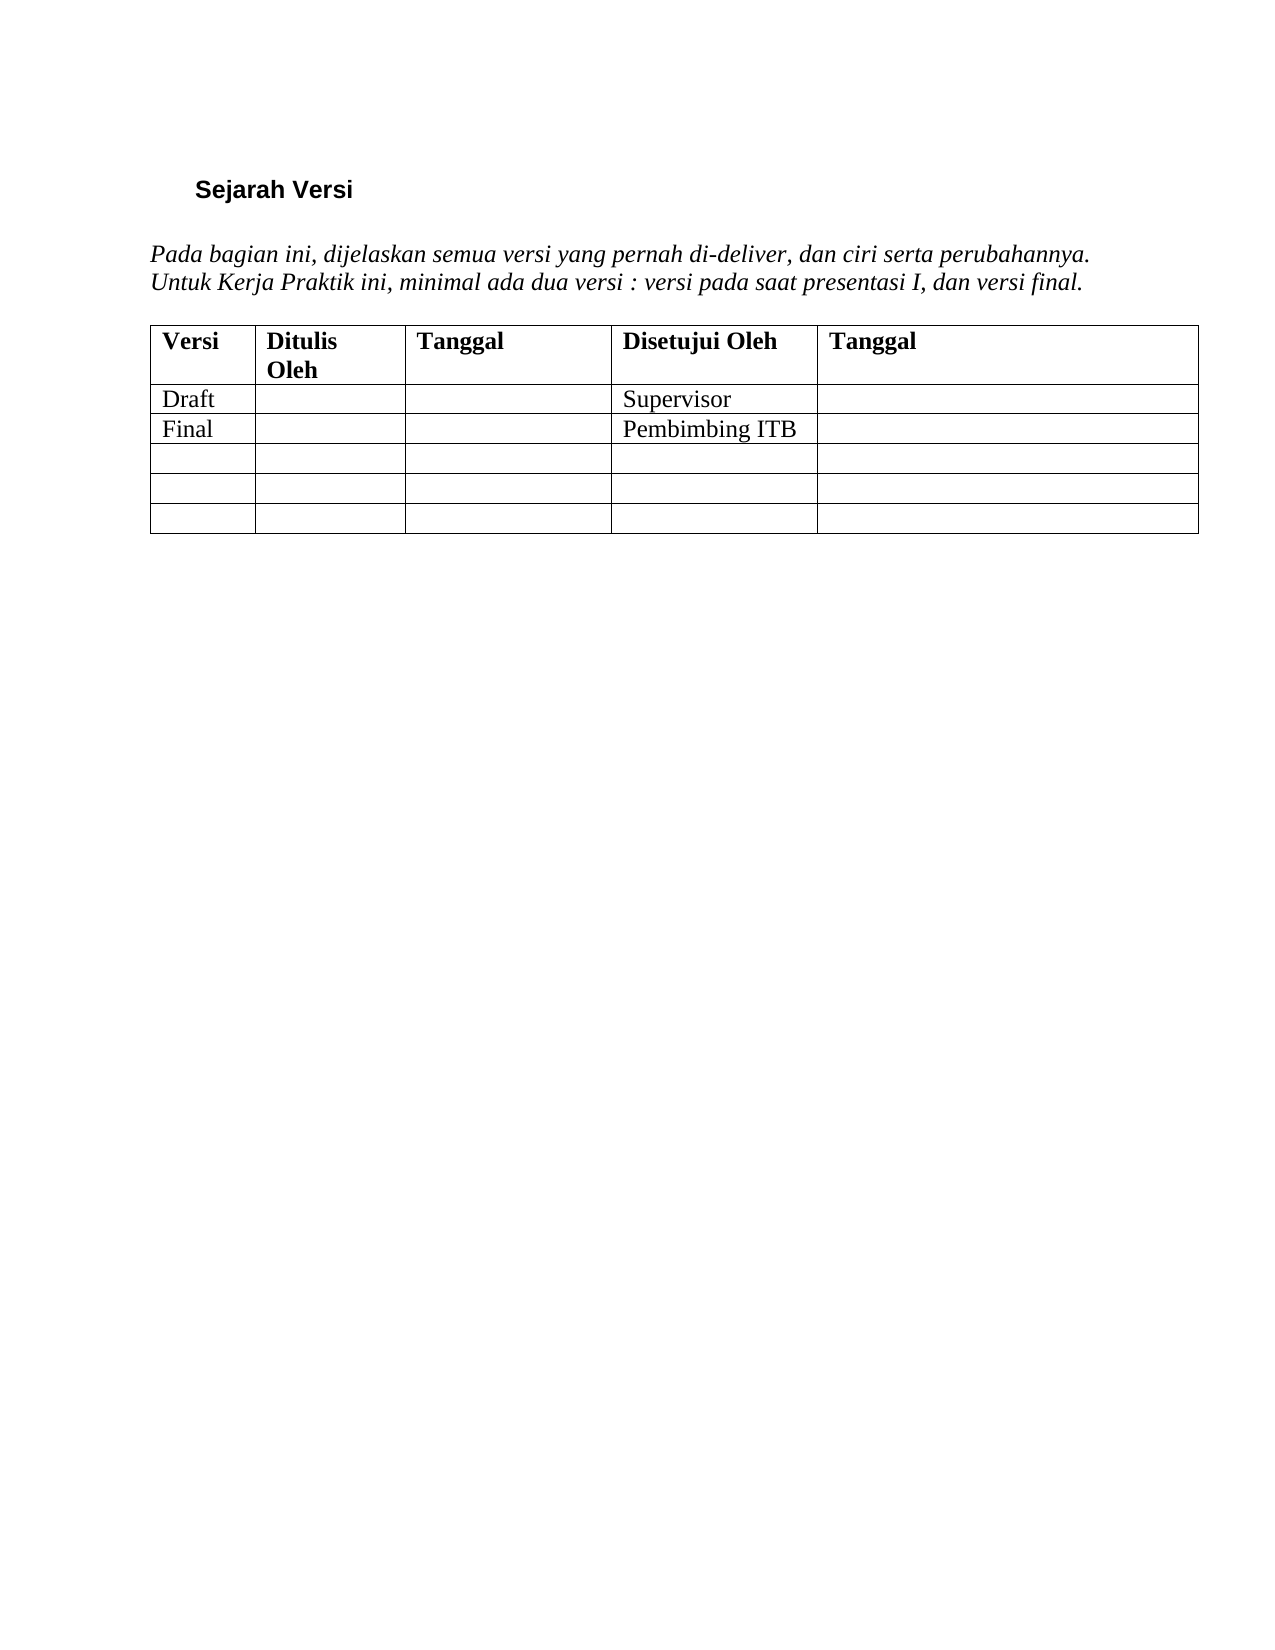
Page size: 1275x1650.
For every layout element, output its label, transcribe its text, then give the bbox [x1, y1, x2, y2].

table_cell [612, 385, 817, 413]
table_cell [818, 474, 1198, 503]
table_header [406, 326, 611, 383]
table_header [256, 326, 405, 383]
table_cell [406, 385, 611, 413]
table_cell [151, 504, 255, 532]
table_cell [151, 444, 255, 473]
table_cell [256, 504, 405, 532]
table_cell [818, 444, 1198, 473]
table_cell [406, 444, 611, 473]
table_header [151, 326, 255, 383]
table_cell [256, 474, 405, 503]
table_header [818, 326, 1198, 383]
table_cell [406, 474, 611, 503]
text Pada bagian ini, dijelaskan semua versi yang pernah di-deliver, dan ciri serta perubahannya. Untuk Kerja Praktik ini, minimal ada dua versi : versi pada saat presentasi I, dan versi final. [150, 239, 1125, 296]
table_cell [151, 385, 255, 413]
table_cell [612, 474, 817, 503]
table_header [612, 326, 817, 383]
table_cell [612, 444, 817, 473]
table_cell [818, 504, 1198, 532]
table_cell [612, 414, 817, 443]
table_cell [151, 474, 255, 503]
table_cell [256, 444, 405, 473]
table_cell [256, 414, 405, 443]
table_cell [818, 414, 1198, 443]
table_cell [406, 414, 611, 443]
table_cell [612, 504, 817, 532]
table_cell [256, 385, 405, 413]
subtitle Sejarah Versi [195, 175, 1125, 204]
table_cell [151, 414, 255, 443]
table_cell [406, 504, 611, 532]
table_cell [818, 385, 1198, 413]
